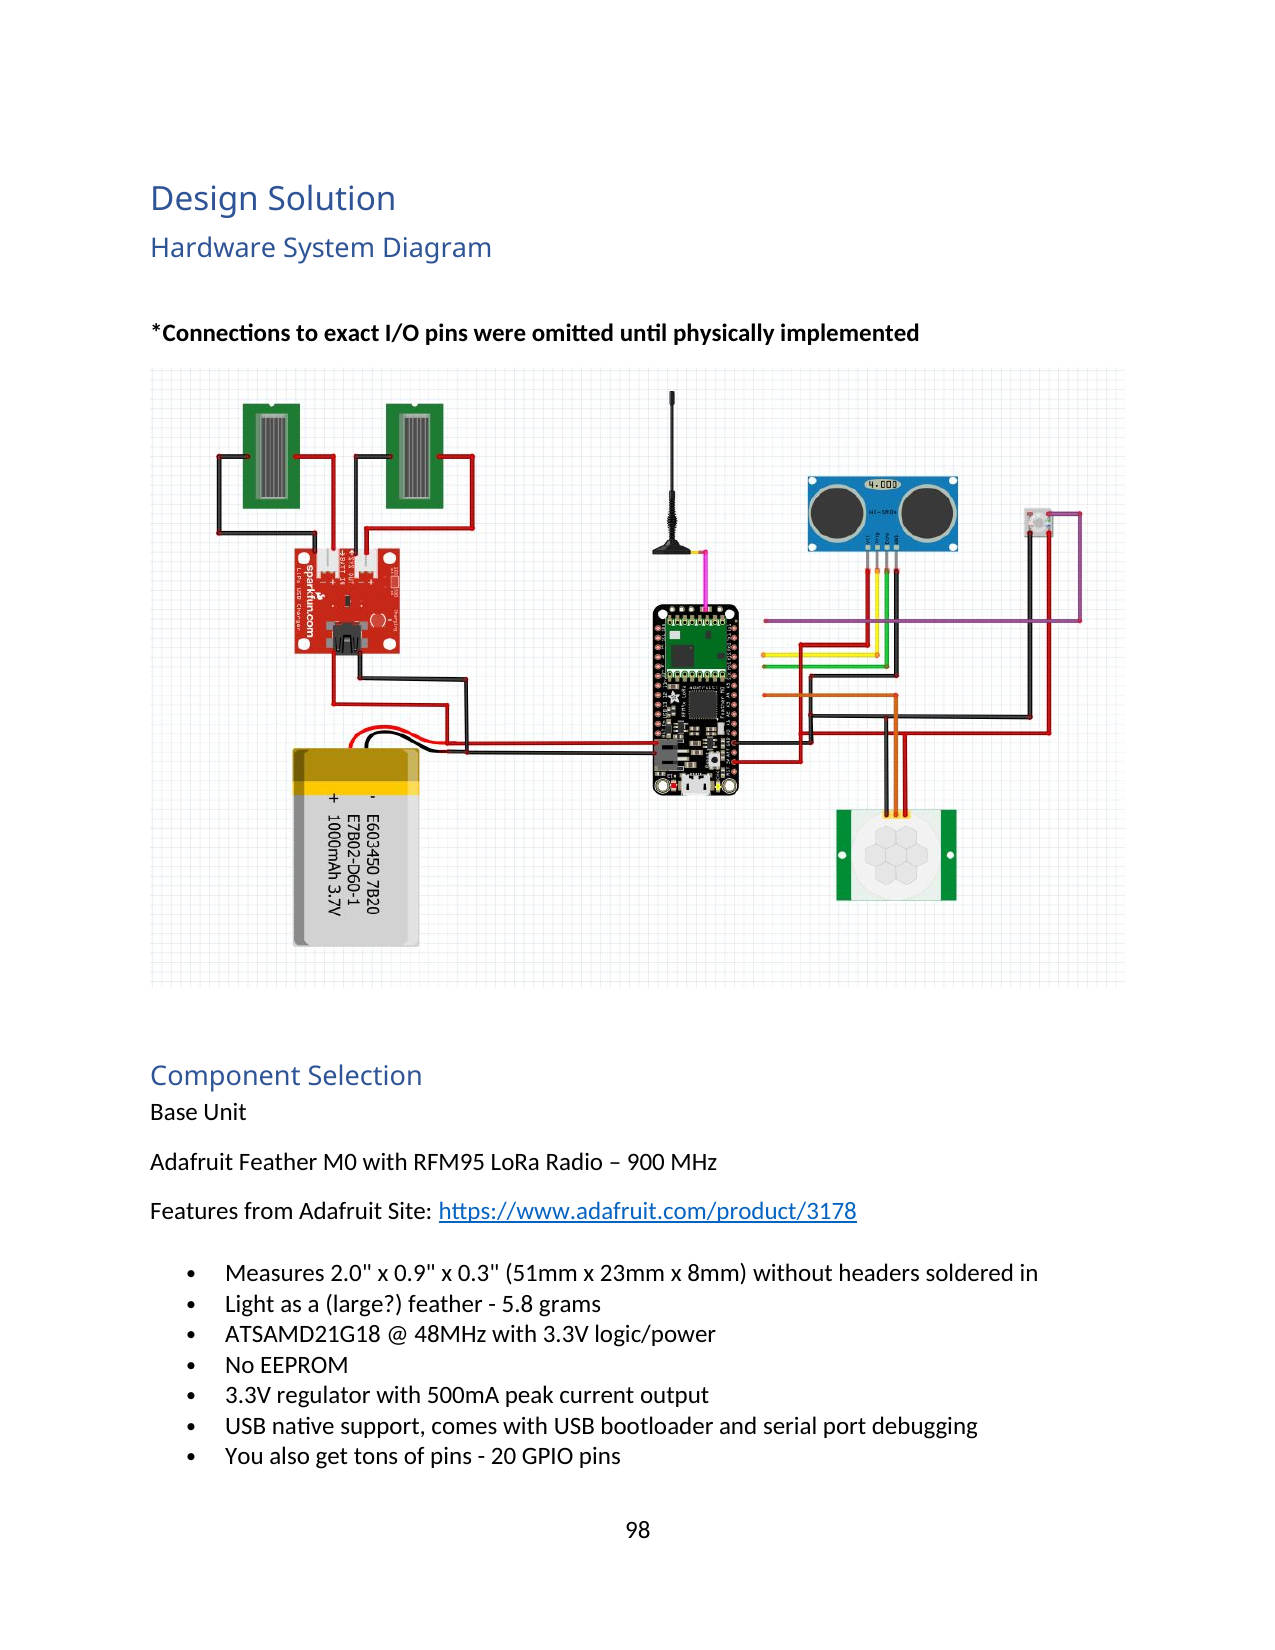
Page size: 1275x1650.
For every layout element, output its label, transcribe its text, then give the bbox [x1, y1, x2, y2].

text *Connections to exact I/O pins were omitted until physically implemented [150, 317, 1125, 348]
text Features from Adafruit Site: https://www.adafruit.com/product/3178 [150, 1195, 1125, 1226]
list USB native support, comes with USB bootloader and serial port debugging [187, 1410, 1125, 1440]
subtitle Component Selection [150, 1056, 1125, 1093]
list ATSAMD21G18 @ 48MHz with 3.3V logic/power [187, 1318, 1125, 1349]
list 3.3V regulator with 500mA peak current output [187, 1379, 1125, 1410]
subtitle Design Solution [150, 175, 1125, 220]
list You also get tons of pins - 20 GPIO pins [187, 1440, 1125, 1471]
text Adafruit Feather M0 with RFM95 LoRa Radio – 900 MHz [150, 1146, 1125, 1176]
text Base Unit [150, 1096, 1125, 1127]
subtitle Hardware System Diagram [150, 228, 1125, 265]
list Measures 2.0" x 0.9" x 0.3" (51mm x 23mm x 8mm) without headers soldered in [187, 1257, 1125, 1288]
picture [150, 367, 1125, 988]
list Light as a (large?) feather - 5.8 grams [187, 1288, 1125, 1318]
list No EEPROM [187, 1349, 1125, 1379]
